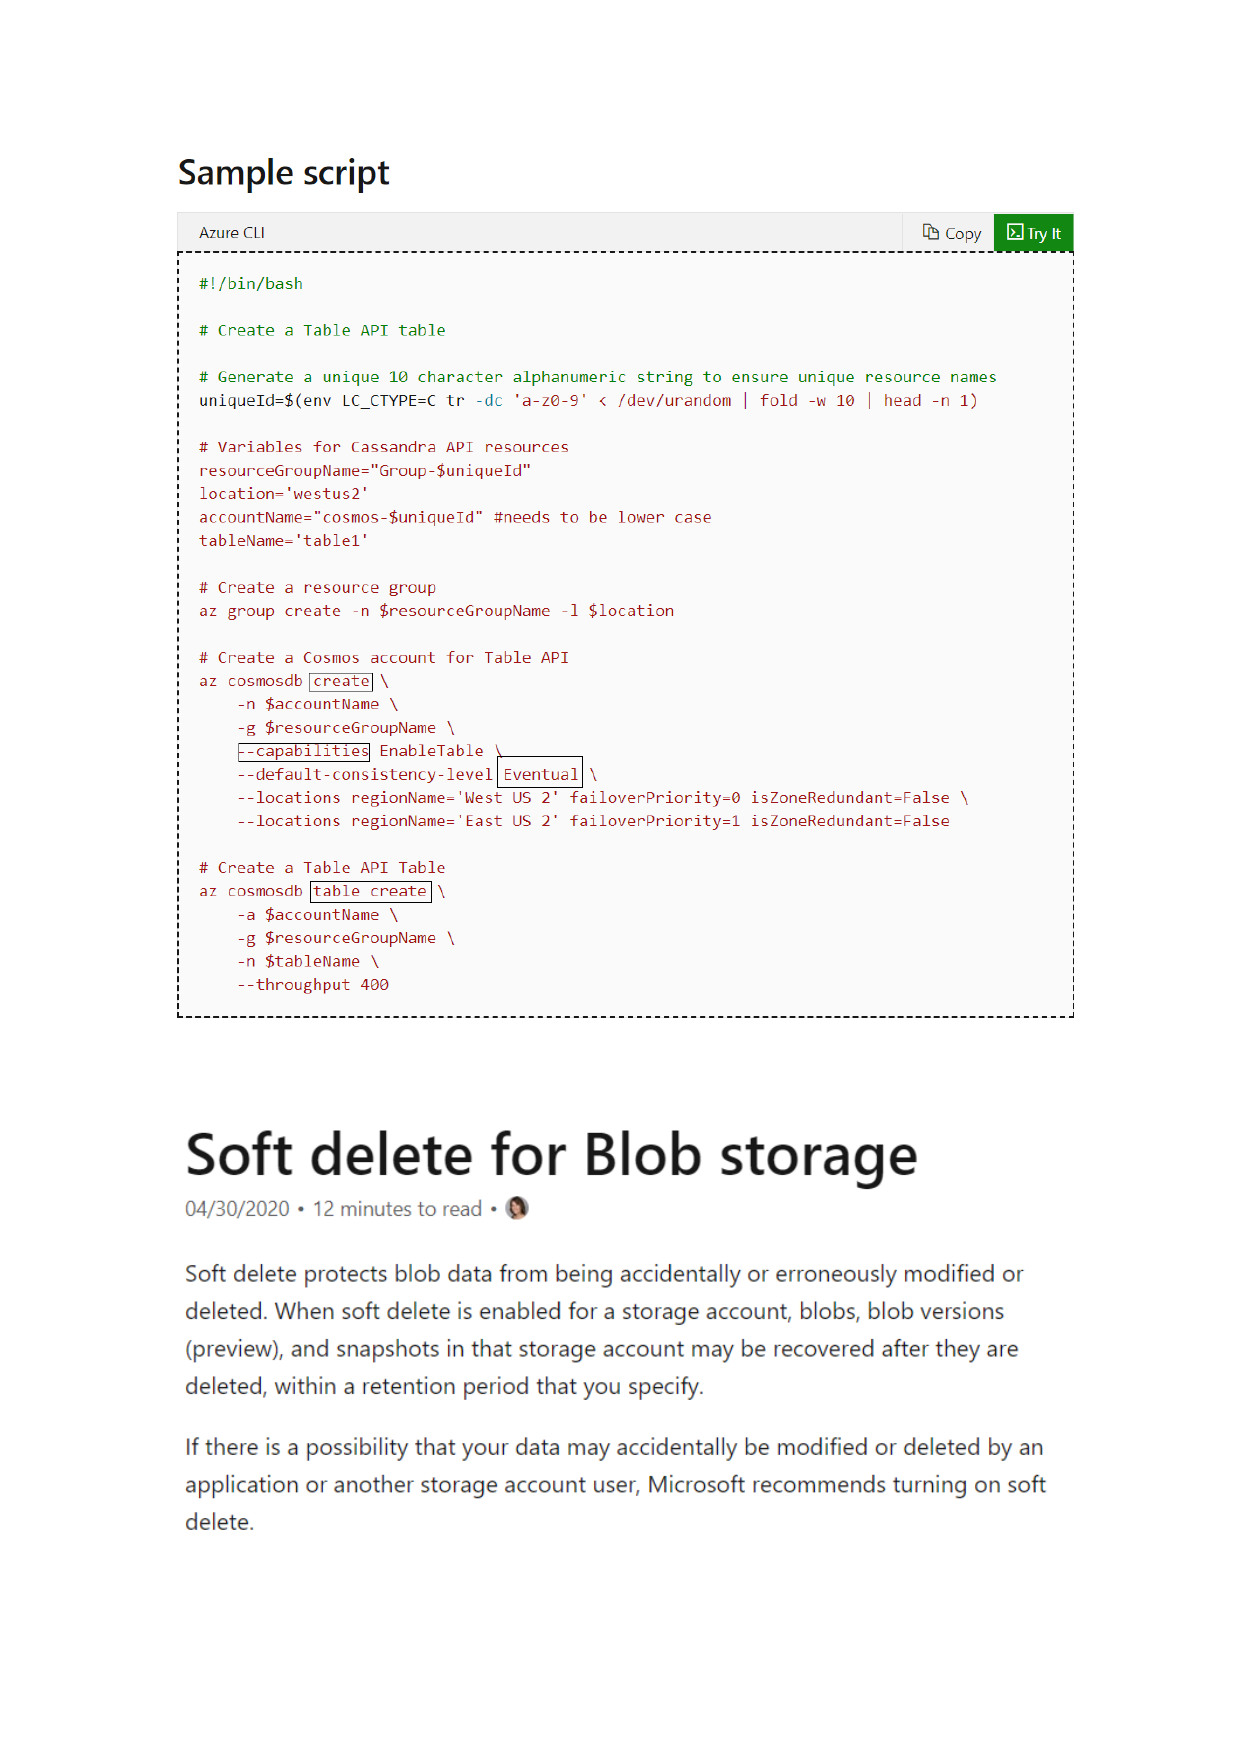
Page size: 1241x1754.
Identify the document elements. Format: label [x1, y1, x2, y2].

picture [150, 1107, 1091, 1551]
picture [150, 150, 1091, 1029]
